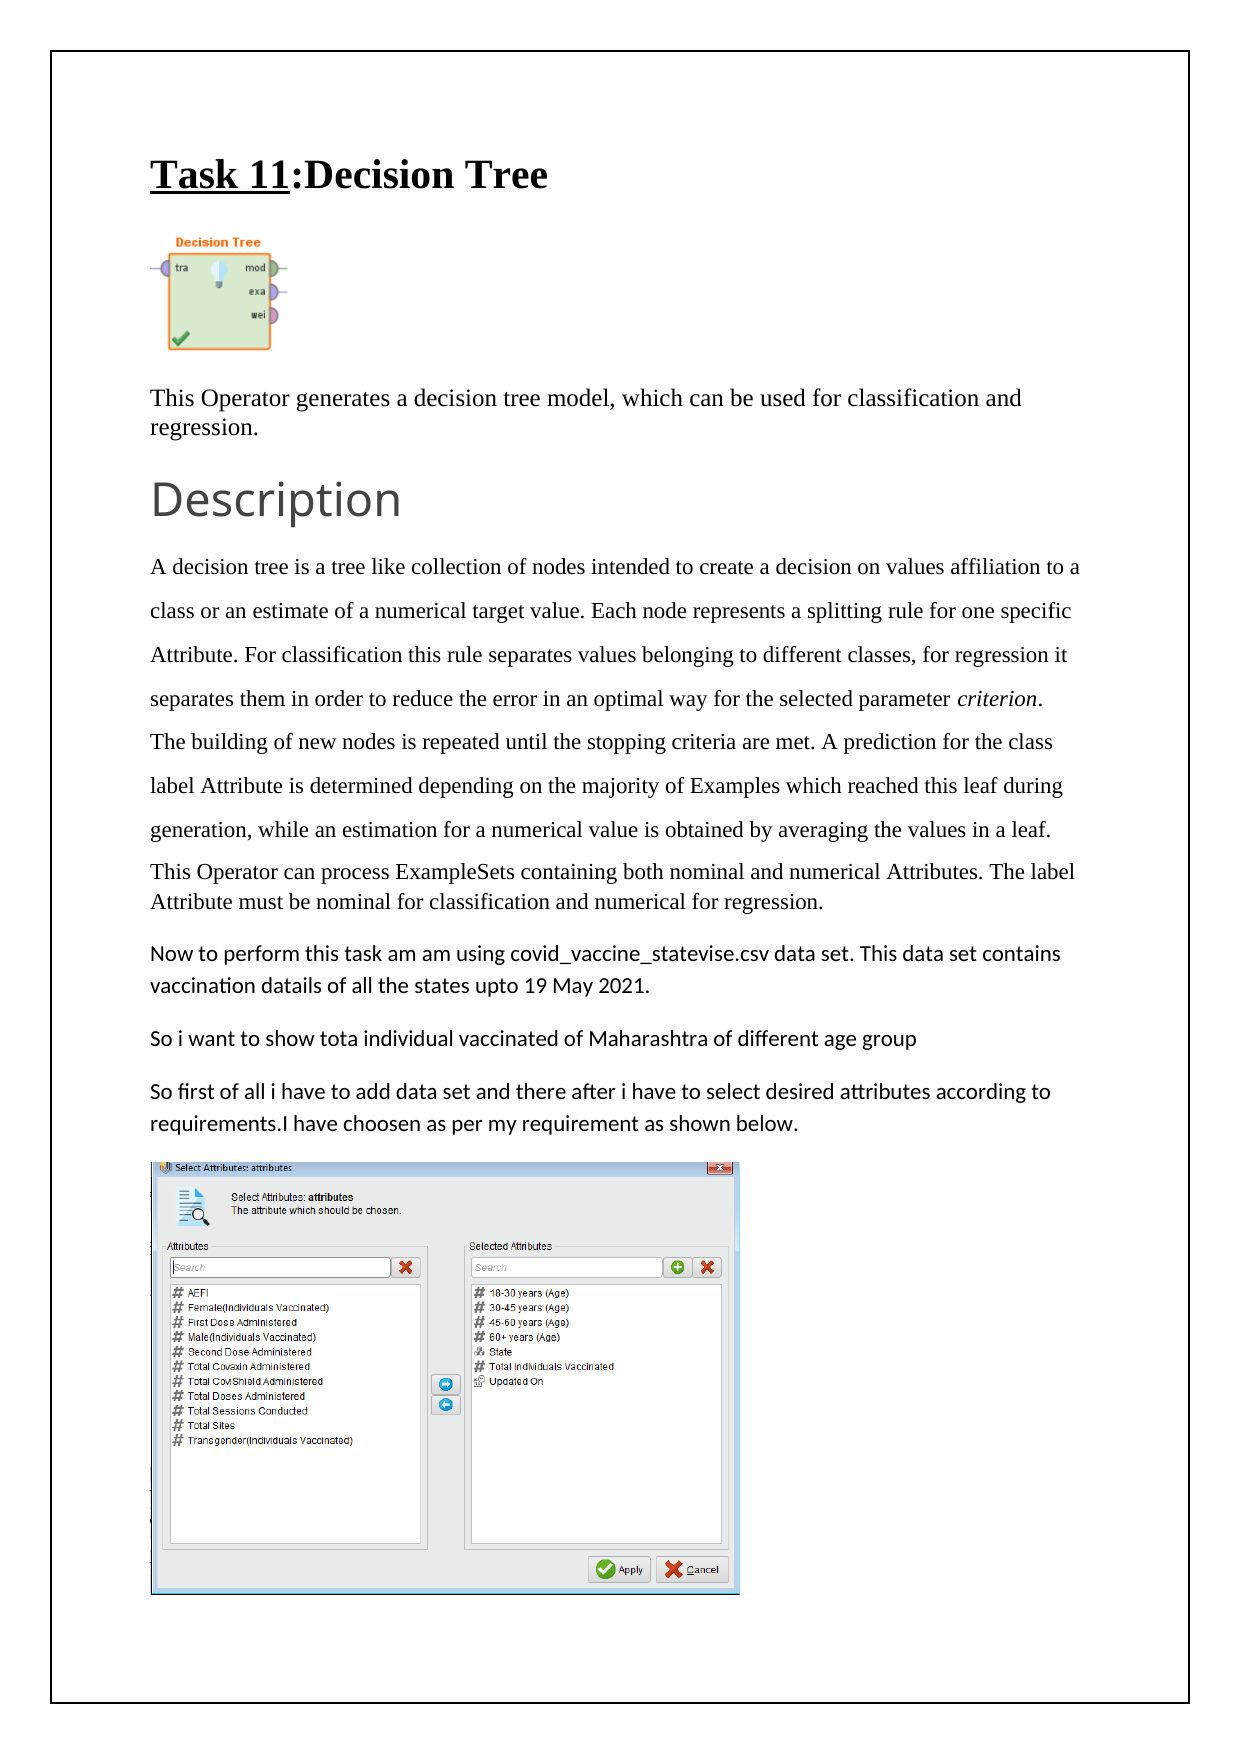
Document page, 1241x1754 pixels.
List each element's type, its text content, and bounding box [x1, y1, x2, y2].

text So first of all i have to add data set and there after i have to select desired attributes according to requirements.I have choosen as per my requirement as shown below. [150, 1077, 1090, 1137]
text Task 11:Decision Tree [150, 150, 1090, 198]
text The building of new nodes is repeated until the stopping criteria are met. A prediction for the class label Attribute is determined depending on the majority of Examples which reached this leaf during generation, while an estimation for a numerical value is obtained by averaging the values in a leaf. [150, 711, 1090, 842]
picture [150, 1162, 740, 1595]
text This Operator can process ExampleSets containing both nominal and numerical Attributes. The label Attribute must be nominal for classification and numerical for regression. [150, 858, 1090, 914]
text So i want to show tota individual vaccinated of Maharashtra of different age group [150, 1024, 1090, 1052]
text A decision tree is a tree like collection of nodes intended to create a decision on values affiliation to a class or an estimate of a numerical target value. Each node represents a splitting rule for one specific Attribute. For classification this rule separates values belonging to different classes, for regression it separates them in order to reduce the error in an optimal way for the selected parameter criterion. [150, 536, 1090, 711]
picture [150, 226, 288, 359]
text This Operator generates a decision tree model, which can be used for classification and regression. [150, 383, 1090, 441]
text Description [150, 466, 1090, 530]
text Now to perform this task am am using covid_vaccine_statevise.csv data set. This data set contains vaccination datails of all the states upto 19 May 2021. [150, 939, 1090, 999]
